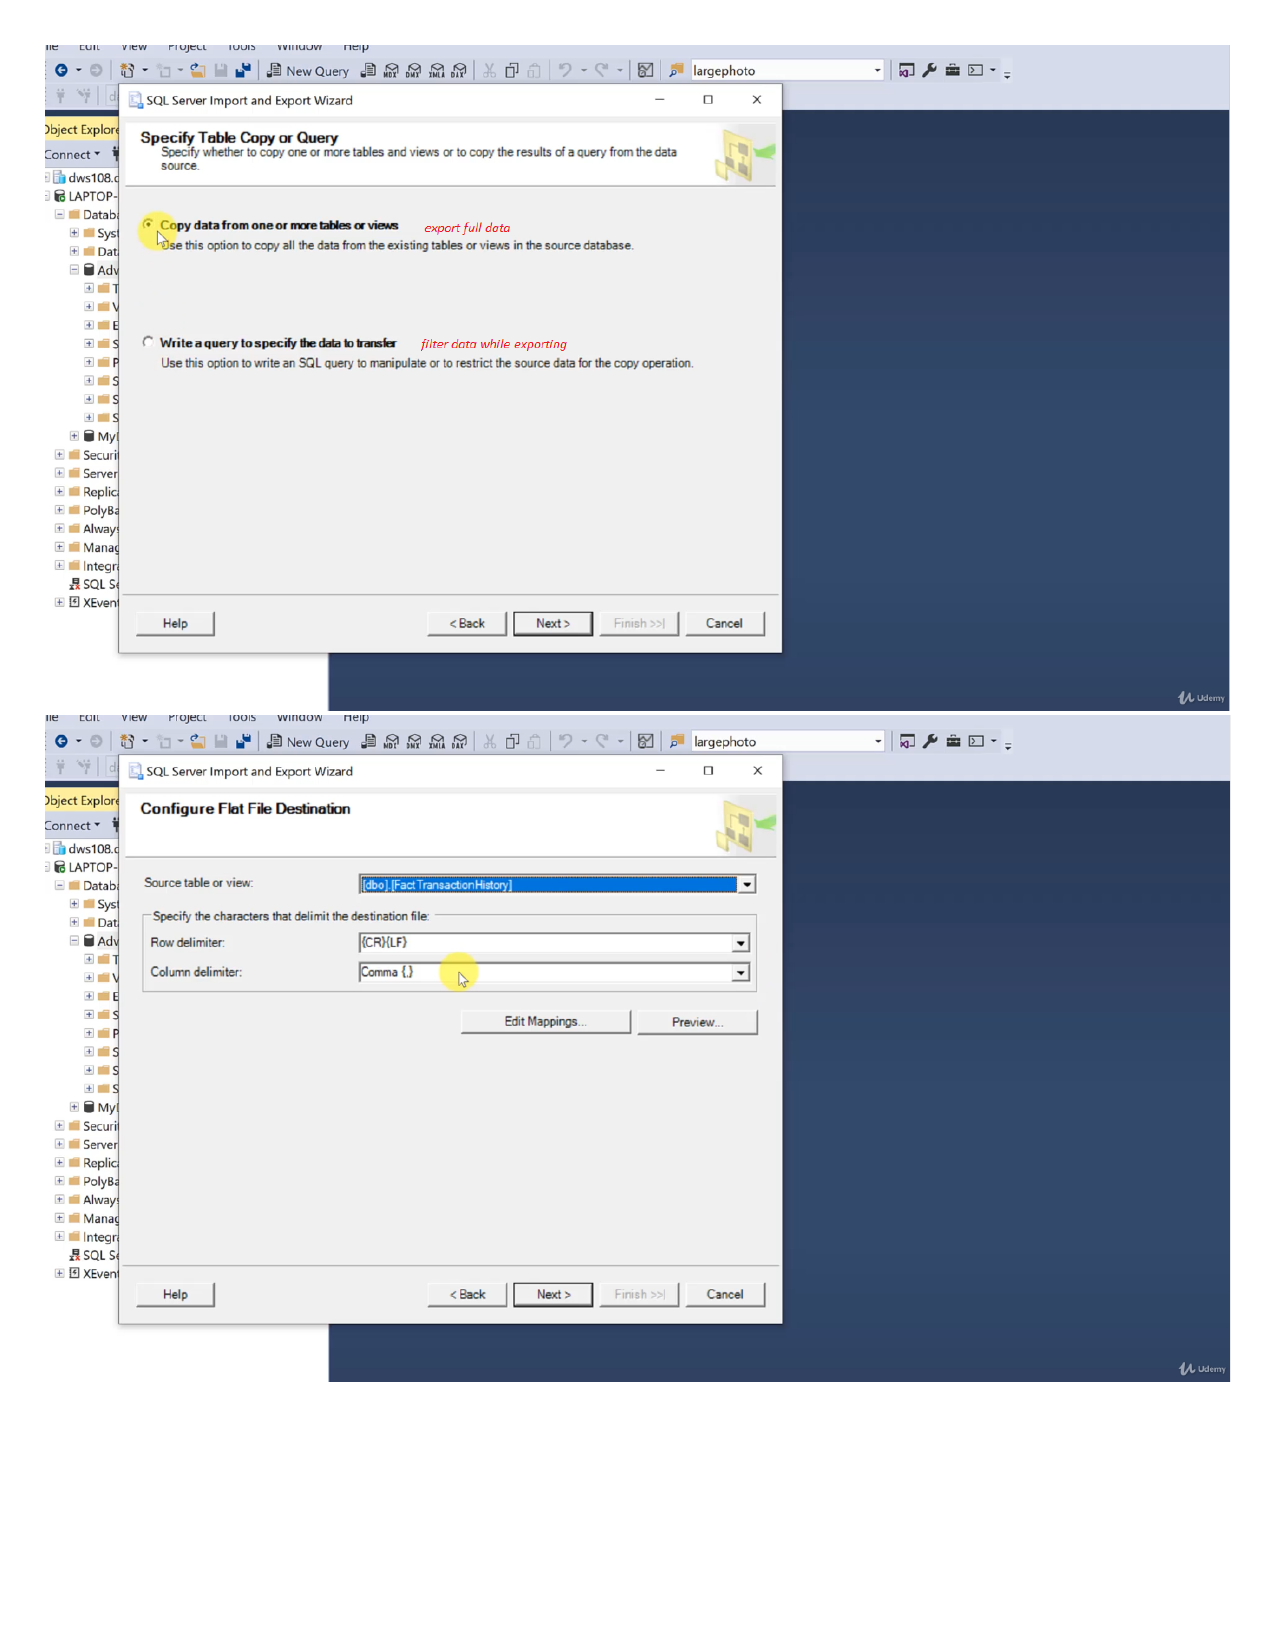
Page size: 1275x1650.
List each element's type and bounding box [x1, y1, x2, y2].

picture [45, 715, 1230, 1382]
picture [45, 45, 1230, 711]
